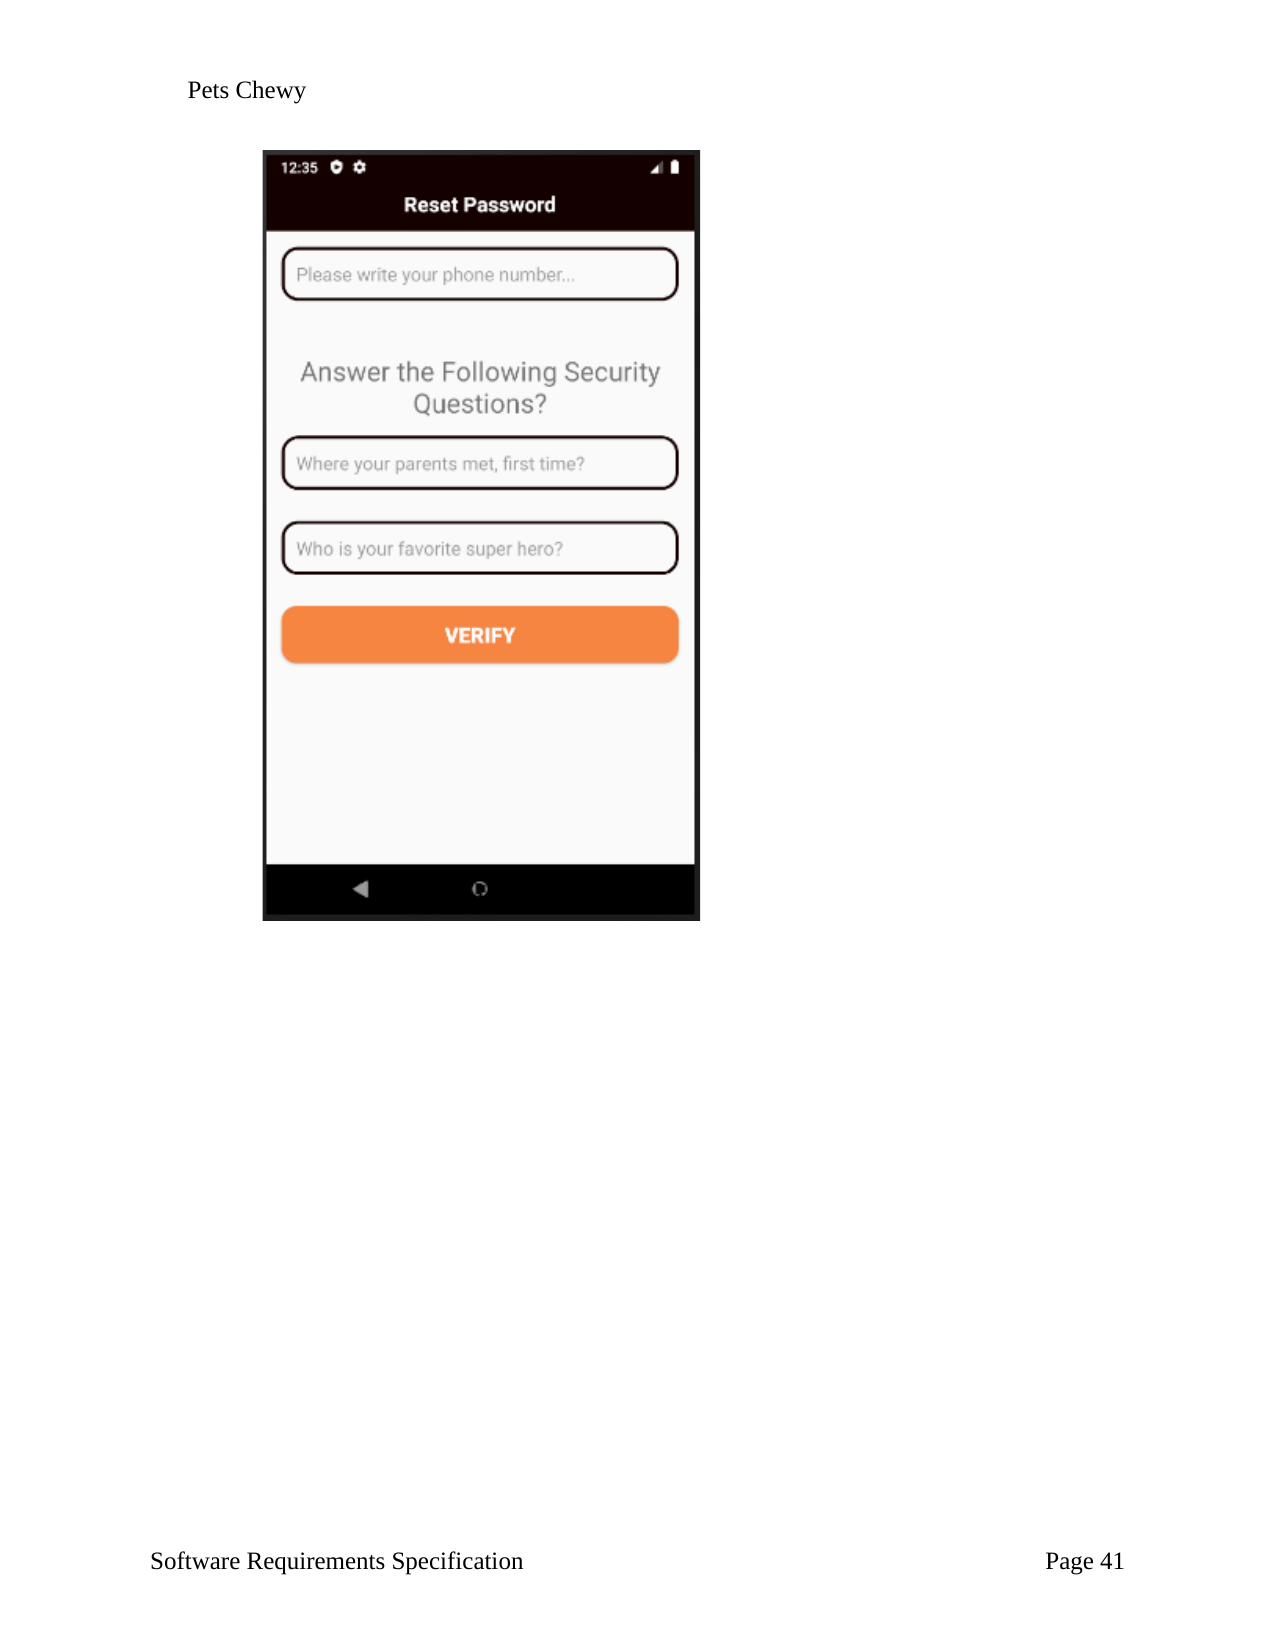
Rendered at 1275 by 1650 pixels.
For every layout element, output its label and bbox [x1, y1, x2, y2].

picture [262, 150, 700, 921]
